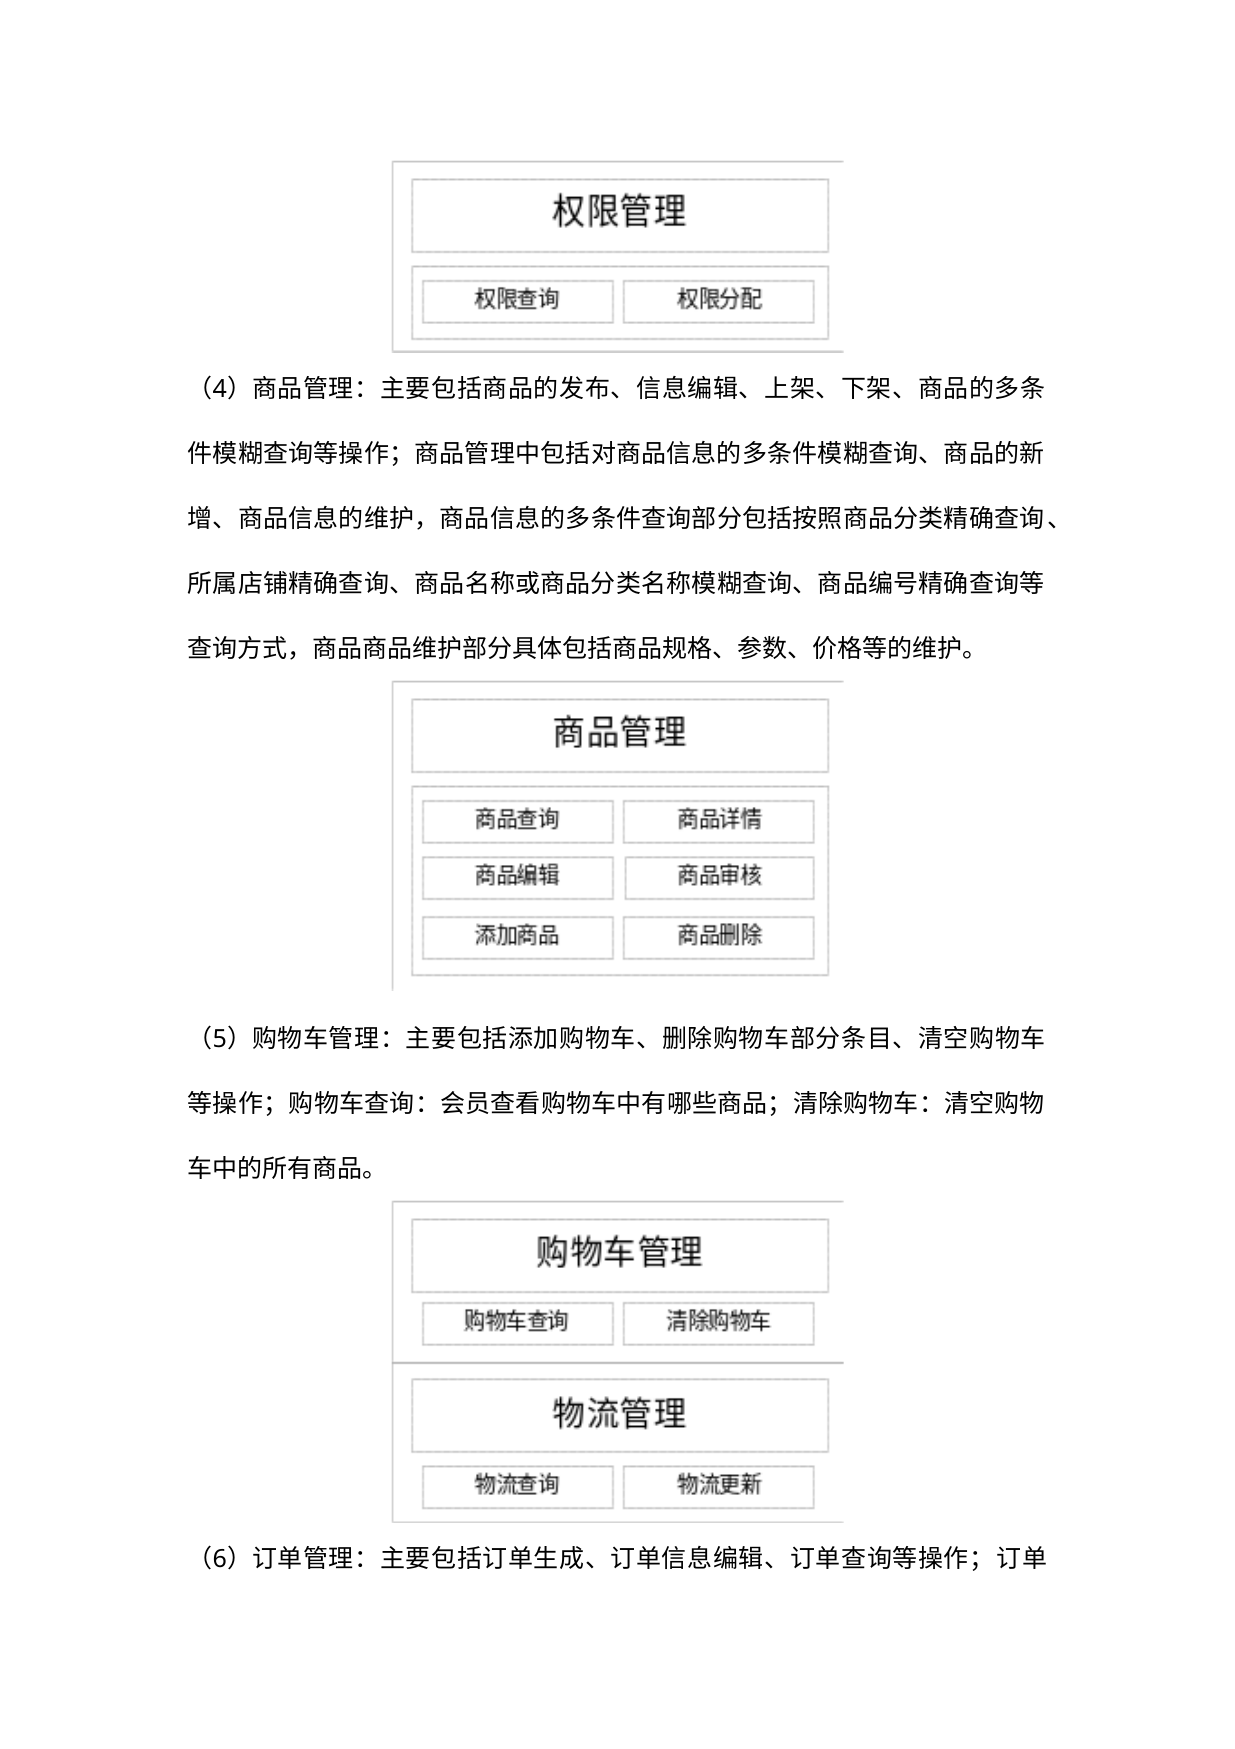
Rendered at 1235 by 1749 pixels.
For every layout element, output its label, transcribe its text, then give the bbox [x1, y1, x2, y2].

list 商品管理：主要包括商品的发布、信息编辑、上架、下架、商品的多条件模糊查询等操作；商品管理中包括对商品信息的多条件模糊查询、商品的新增、商品信息的维护，商品信息的多条件查询部分包括按照商品分类精确查询、所属店铺精确查询、商品名称或商品分类名称模糊查询、商品编号精确查询等查询方式，商品商品维护部分具体包括商品规格、参数、价格等的维护。 [187, 354, 1047, 679]
list 购物车管理：主要包括添加购物车、删除购物车部分条目、清空购物车等操作；购物车查询：会员查看购物车中有哪些商品；清除购物车：清空购物车中的所有商品。 [187, 1004, 1047, 1199]
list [187, 1524, 1047, 1589]
